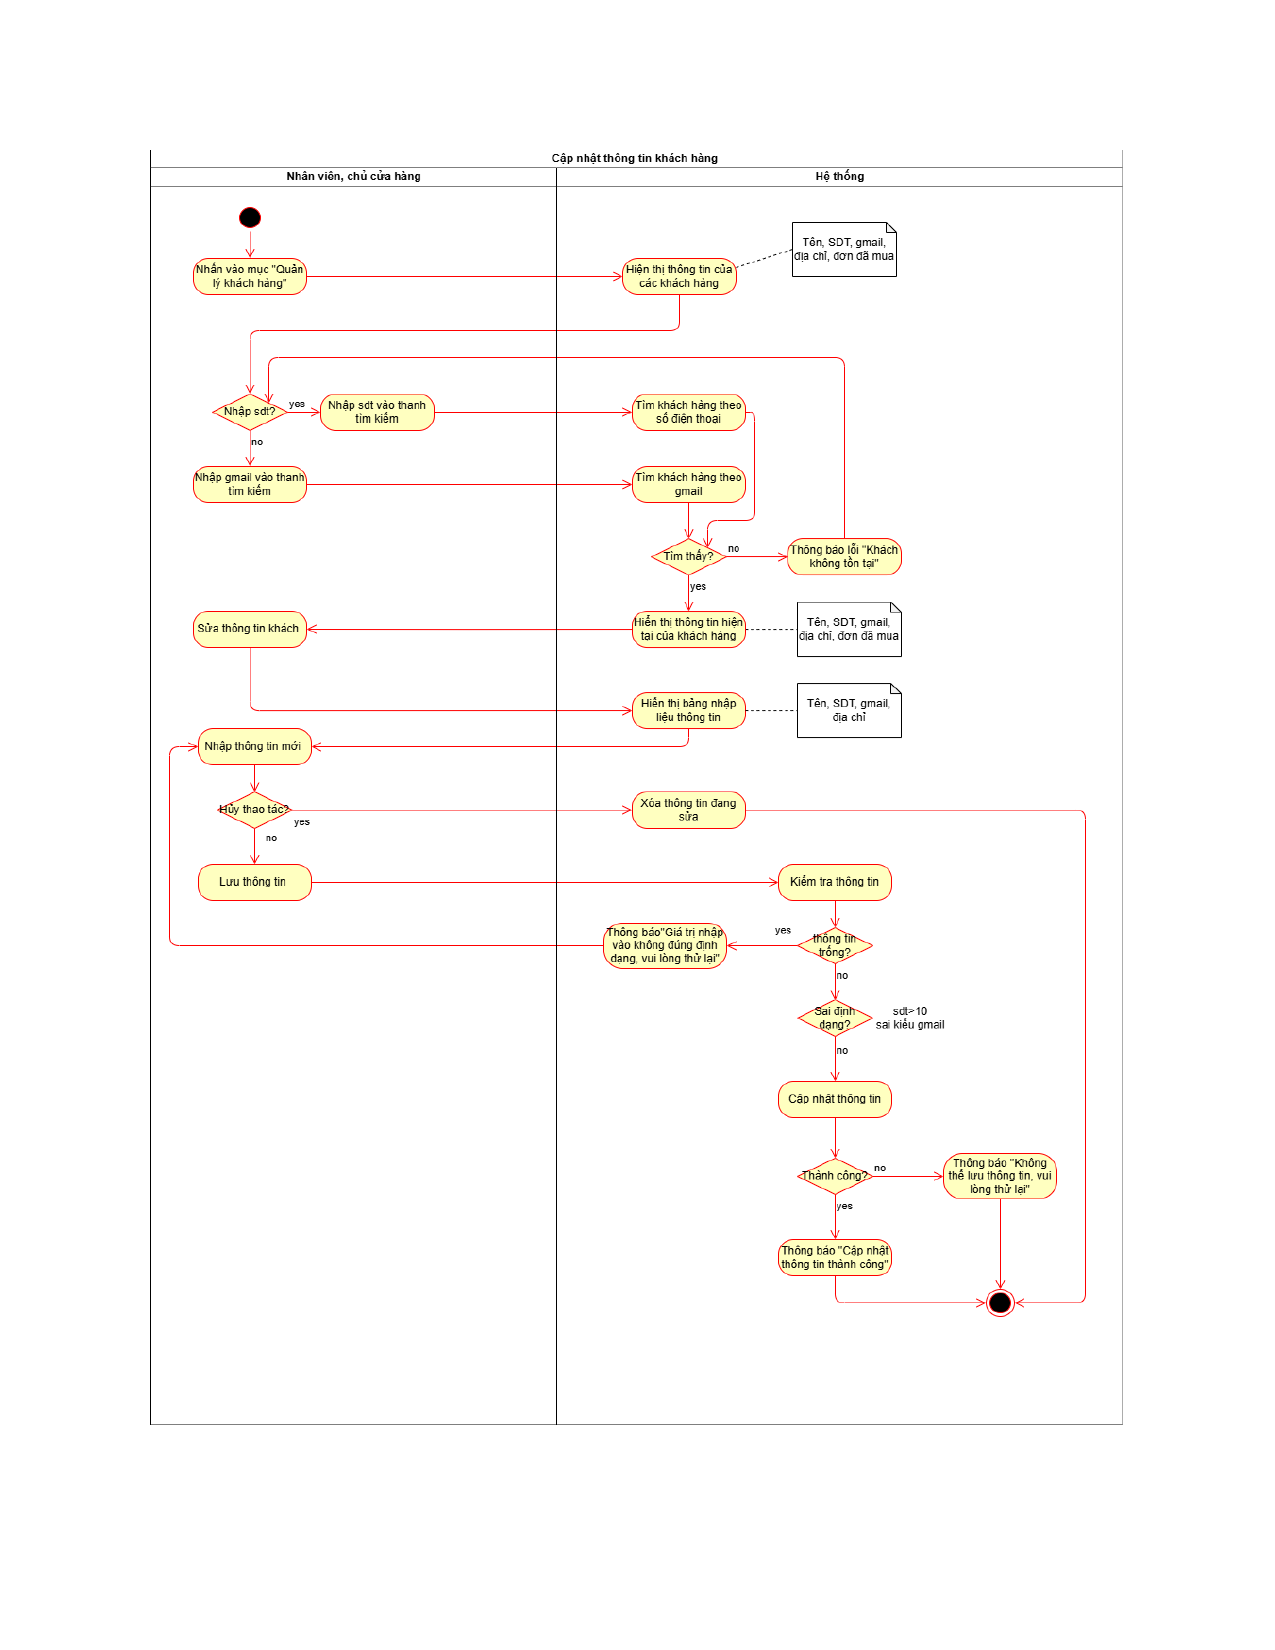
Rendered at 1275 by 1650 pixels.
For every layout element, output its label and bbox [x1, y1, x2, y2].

picture [150, 150, 1123, 1425]
